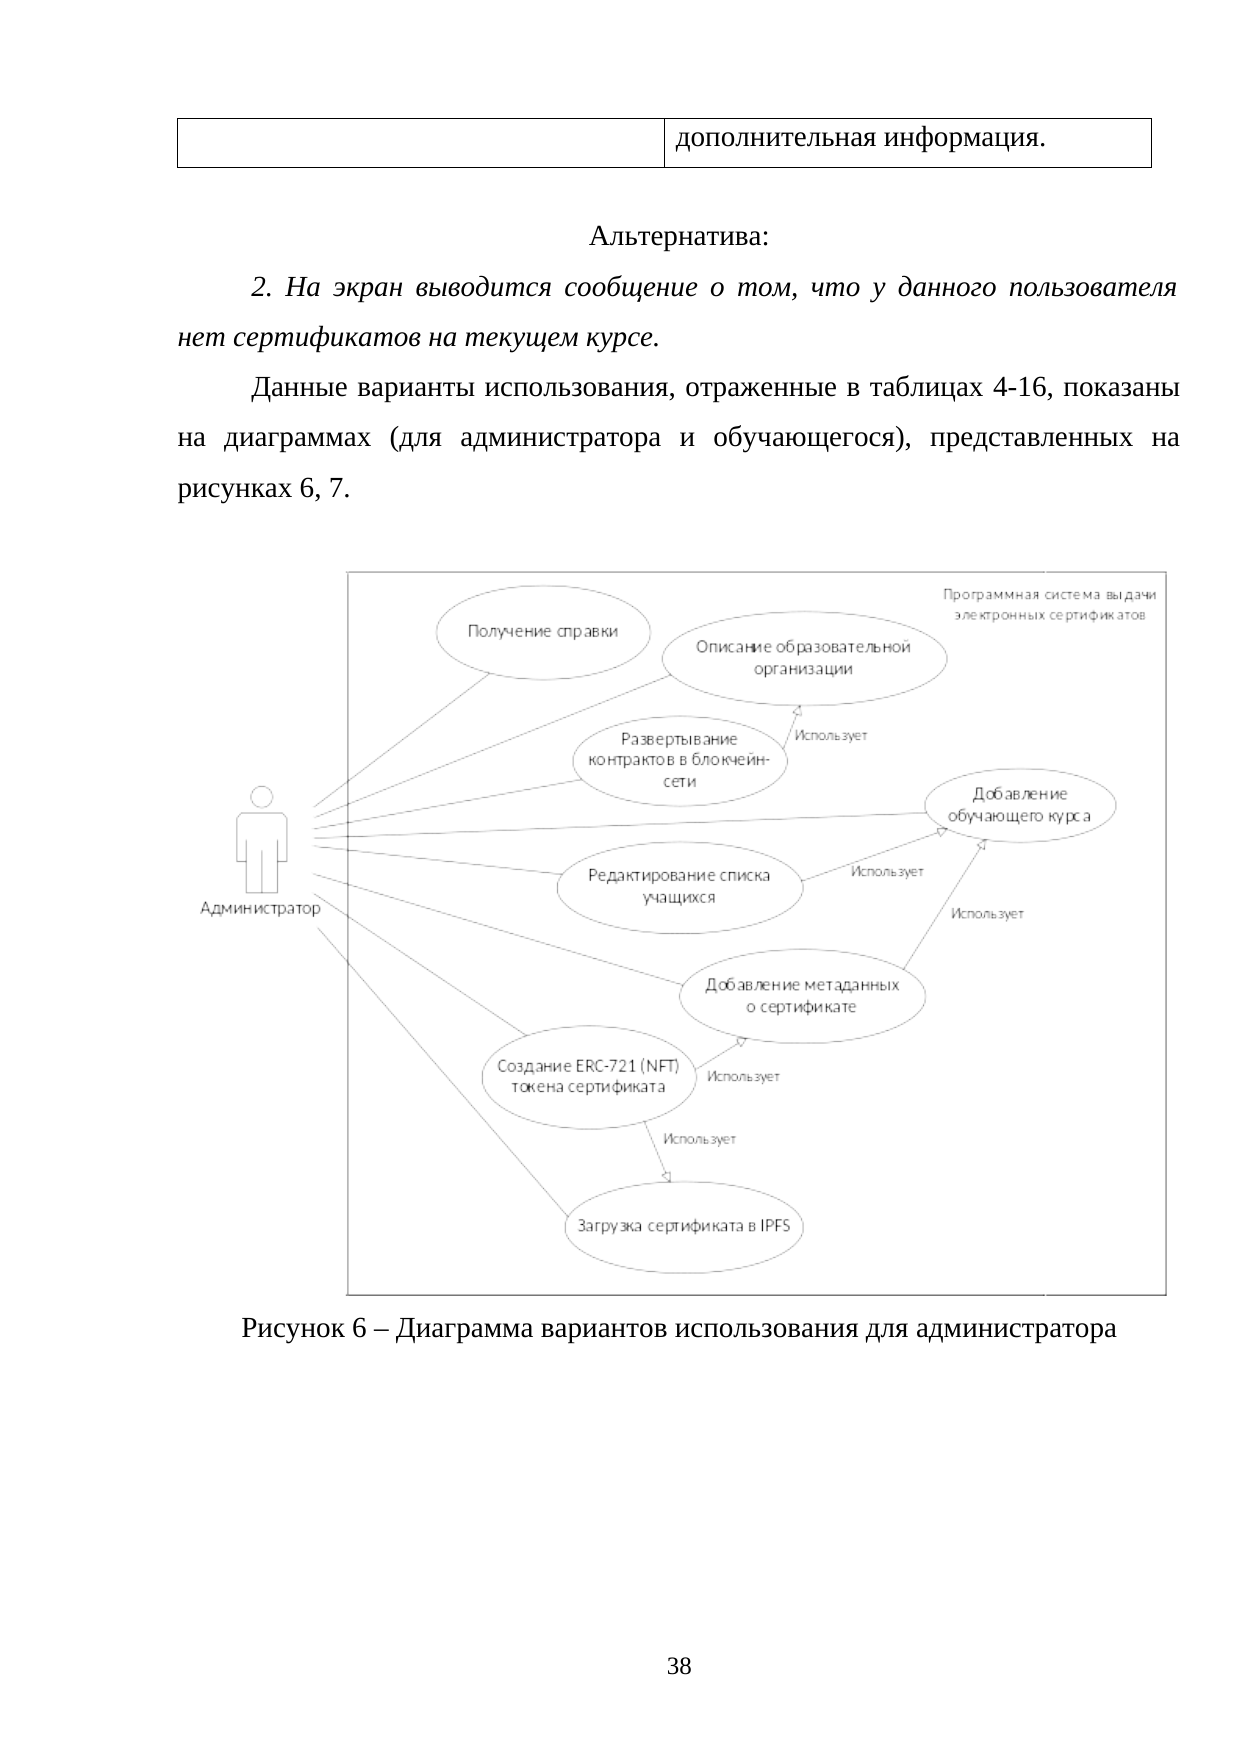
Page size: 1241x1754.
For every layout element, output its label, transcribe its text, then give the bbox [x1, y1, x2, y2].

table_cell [178, 119, 664, 167]
text 2. На экран выводится сообщение о том, что у данного пользователя нет сертификатов на текущем курсе. [177, 269, 1181, 352]
text Альтернатива: [177, 218, 1181, 252]
text Данные варианты использования, отраженные в таблицах 4-16, показаны на диаграммах (для администратора и обучающегося), представленных на рисунках 6, 7. [177, 369, 1181, 503]
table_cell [665, 119, 1151, 167]
text Рисунок 6 – Диаграмма вариантов использования для администратора [177, 1310, 1181, 1343]
